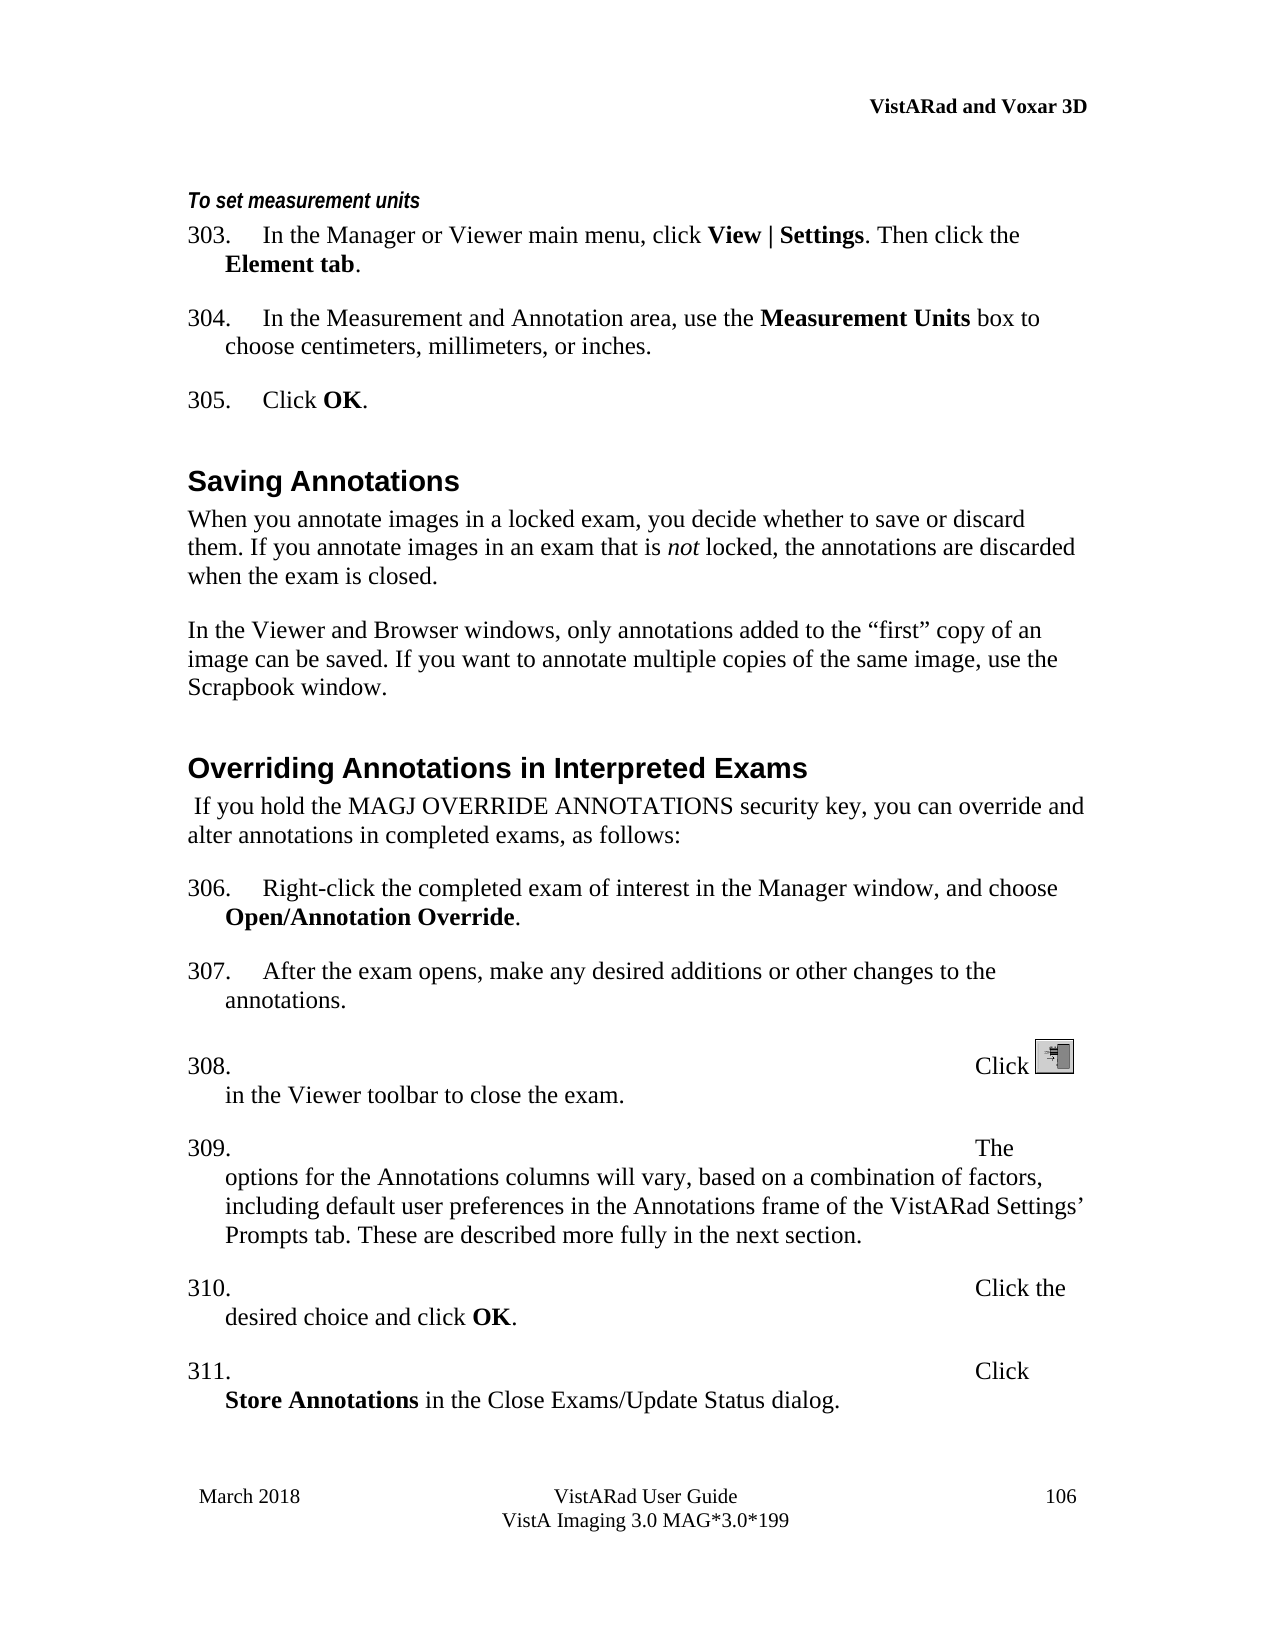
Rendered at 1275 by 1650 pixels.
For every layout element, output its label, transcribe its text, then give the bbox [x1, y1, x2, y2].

picture [1036, 1040, 1073, 1073]
list Click Store Annotations in the Close Exams/Update Status dialog. [187, 1356, 1087, 1413]
text To set measurement units [187, 187, 1087, 214]
list Click in the Viewer toolbar to close the exam. [187, 1038, 1087, 1108]
subtitle Overriding Annotations in Interpreted Exams [187, 751, 1087, 785]
list Click the desired choice and click OK. [187, 1273, 1087, 1331]
list After the exam opens, make any desired additions or other changes to the annotations. [187, 956, 1087, 1013]
list In the Manager or Viewer main menu, click View | Settings. Then click the Element tab. [187, 220, 1087, 278]
list Right-click the completed exam of interest in the Manager window, and choose Open/Annotation Override. [187, 873, 1087, 931]
text If you hold the MAGJ OVERRIDE ANNOTATIONS security key, you can override and alter annotations in completed exams, as follows: [187, 791, 1087, 848]
subtitle Saving Annotations [187, 464, 1087, 497]
list In the Measurement and Annotation area, use the Measurement Units box to choose centimeters, millimeters, or inches. [187, 303, 1087, 360]
list Click OK. [187, 385, 1087, 414]
text When you annotate images in a locked exam, you decide whether to save or discard them. If you annotate images in an exam that is not locked, the annotations are discarded when the exam is closed. [187, 504, 1087, 590]
list The options for the Annotations columns will vary, based on a combination of factors, including default user preferences in the Annotations frame of the VistARad Settings’ Prompts tab. These are described more fully in the next section. [187, 1133, 1087, 1248]
text In the Viewer and Browser windows, only annotations added to the “first” copy of an image can be saved. If you want to annotate multiple copies of the same image, use the Scrapbook window. [187, 615, 1087, 701]
